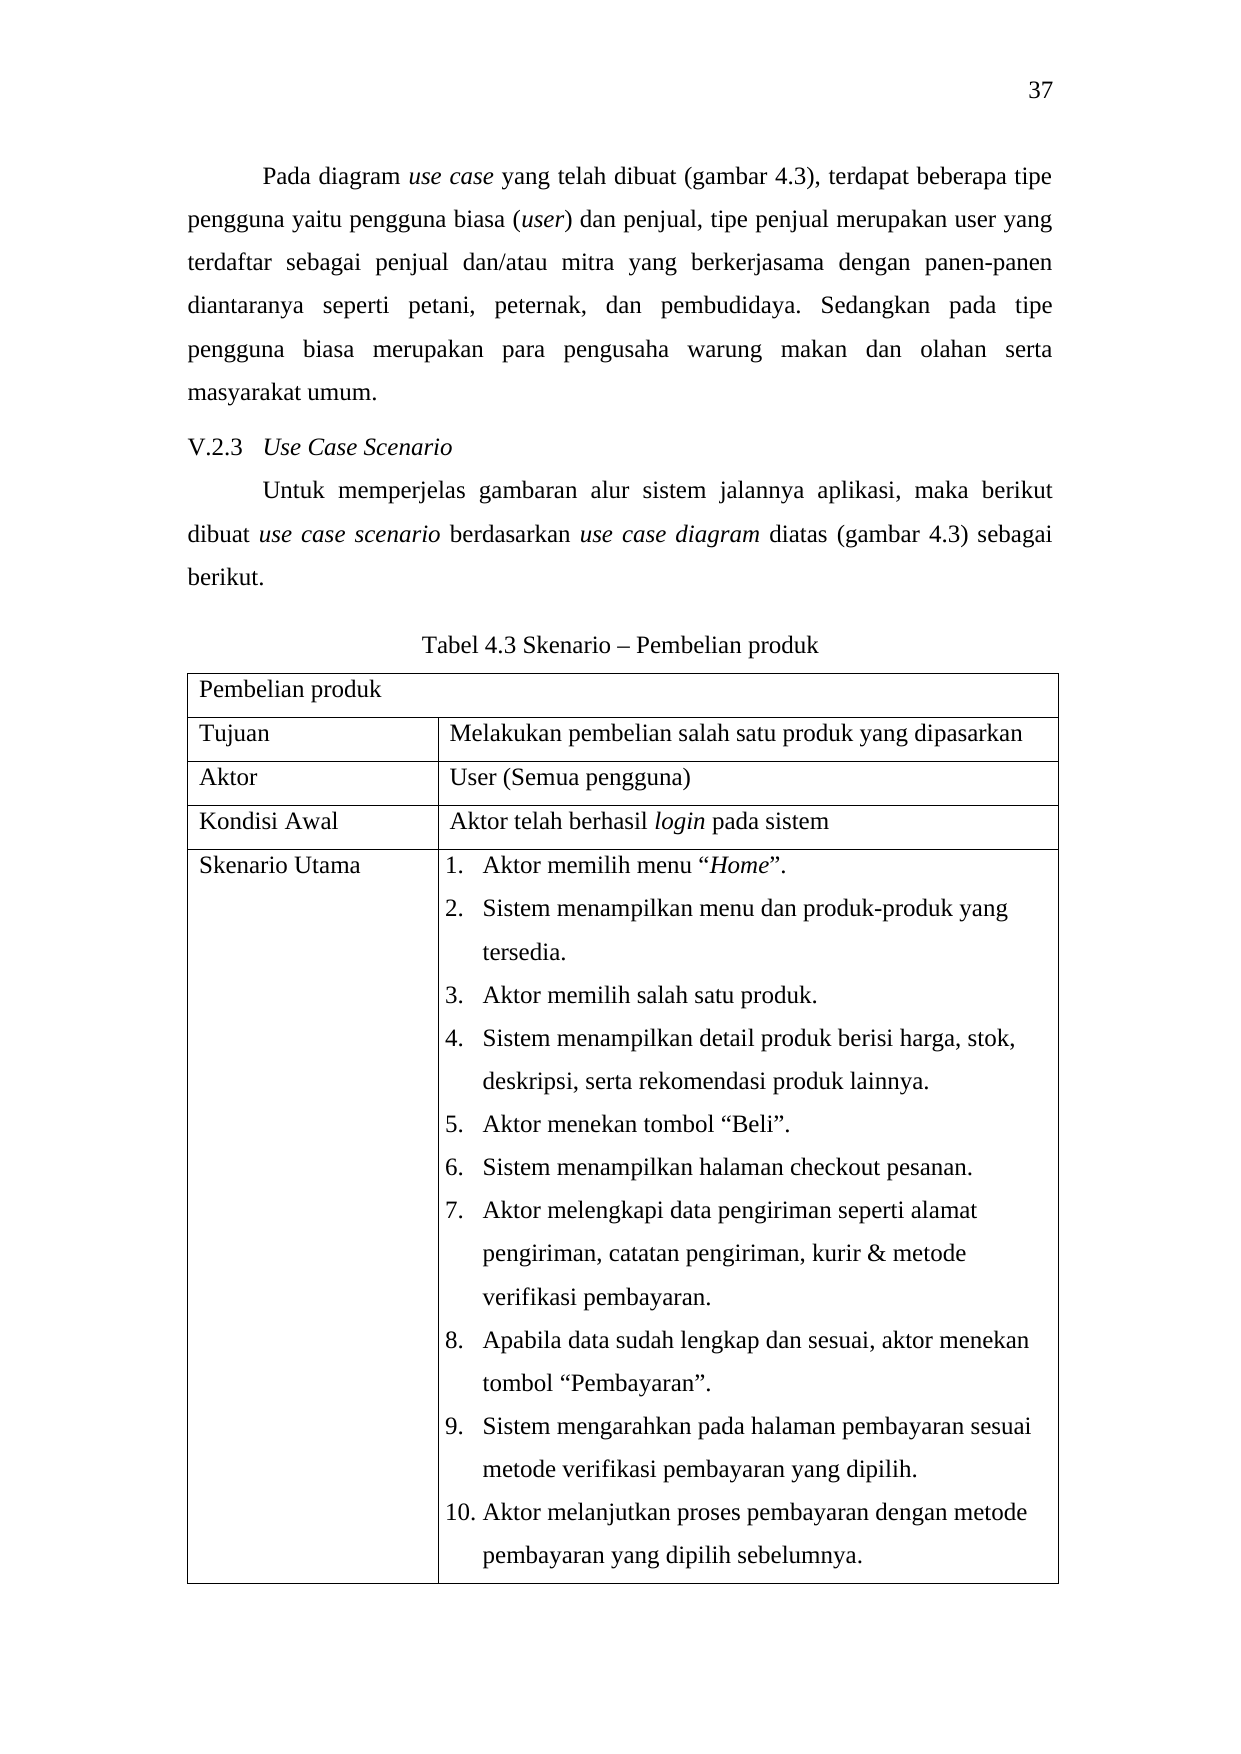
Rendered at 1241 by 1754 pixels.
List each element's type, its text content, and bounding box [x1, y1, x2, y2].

table_cell Aktor memilih menu “Home”. Sistem menampilkan menu dan produk-produk yang tersedia. Aktor memilih salah satu produk. Sistem menampilkan detail produk berisi harga, stok, deskripsi, serta rekomendasi produk lainnya. Aktor menekan tombol “Beli”. Sistem menampilkan halaman checkout pesanan. Aktor melengkapi data pengiriman seperti alamat pengiriman, catatan pengiriman, kurir & metode verifikasi pembayaran. Apabila data sudah lengkap dan sesuai, aktor menekan tombol “Pembayaran”. Sistem mengarahkan pada halaman pembayaran sesuai metode verifikasi pembayaran yang dipilih. Aktor melanjutkan proses pembayaran dengan metode pembayaran yang dipilih sebelumnya. [439, 850, 1058, 1583]
table_cell Aktor [188, 762, 438, 805]
table_cell Aktor telah berhasil login pada sistem [439, 806, 1058, 849]
table_cell Kondisi Awal [188, 806, 438, 849]
table_cell User (Semua pengguna) [439, 762, 1058, 805]
text Untuk memperjelas gambaran alur sistem jalannya aplikasi, maka berikut dibuat use case scenario berdasarkan use case diagram diatas (gambar 4.3) sebagai berikut. [187, 476, 1053, 591]
table_cell Melakukan pembelian salah satu produk yang dipasarkan [439, 718, 1058, 761]
table_header Pembelian produk [188, 674, 1058, 717]
text Pada diagram use case yang telah dibuat (gambar 4.3), terdapat beberapa tipe pengguna yaitu pengguna biasa (user) dan penjual, tipe penjual merupakan user yang terdaftar sebagai penjual dan/atau mitra yang berkerjasama dengan panen-panen diantaranya seperti petani, peternak, dan pembudidaya. Sedangkan pada tipe pengguna biasa merupakan para pengusaha warung makan dan olahan serta masyarakat umum. [187, 161, 1053, 406]
table_cell Tujuan [188, 718, 438, 761]
table_cell Skenario Utama [188, 850, 438, 1583]
subtitle Use Case Scenario [187, 432, 1053, 461]
